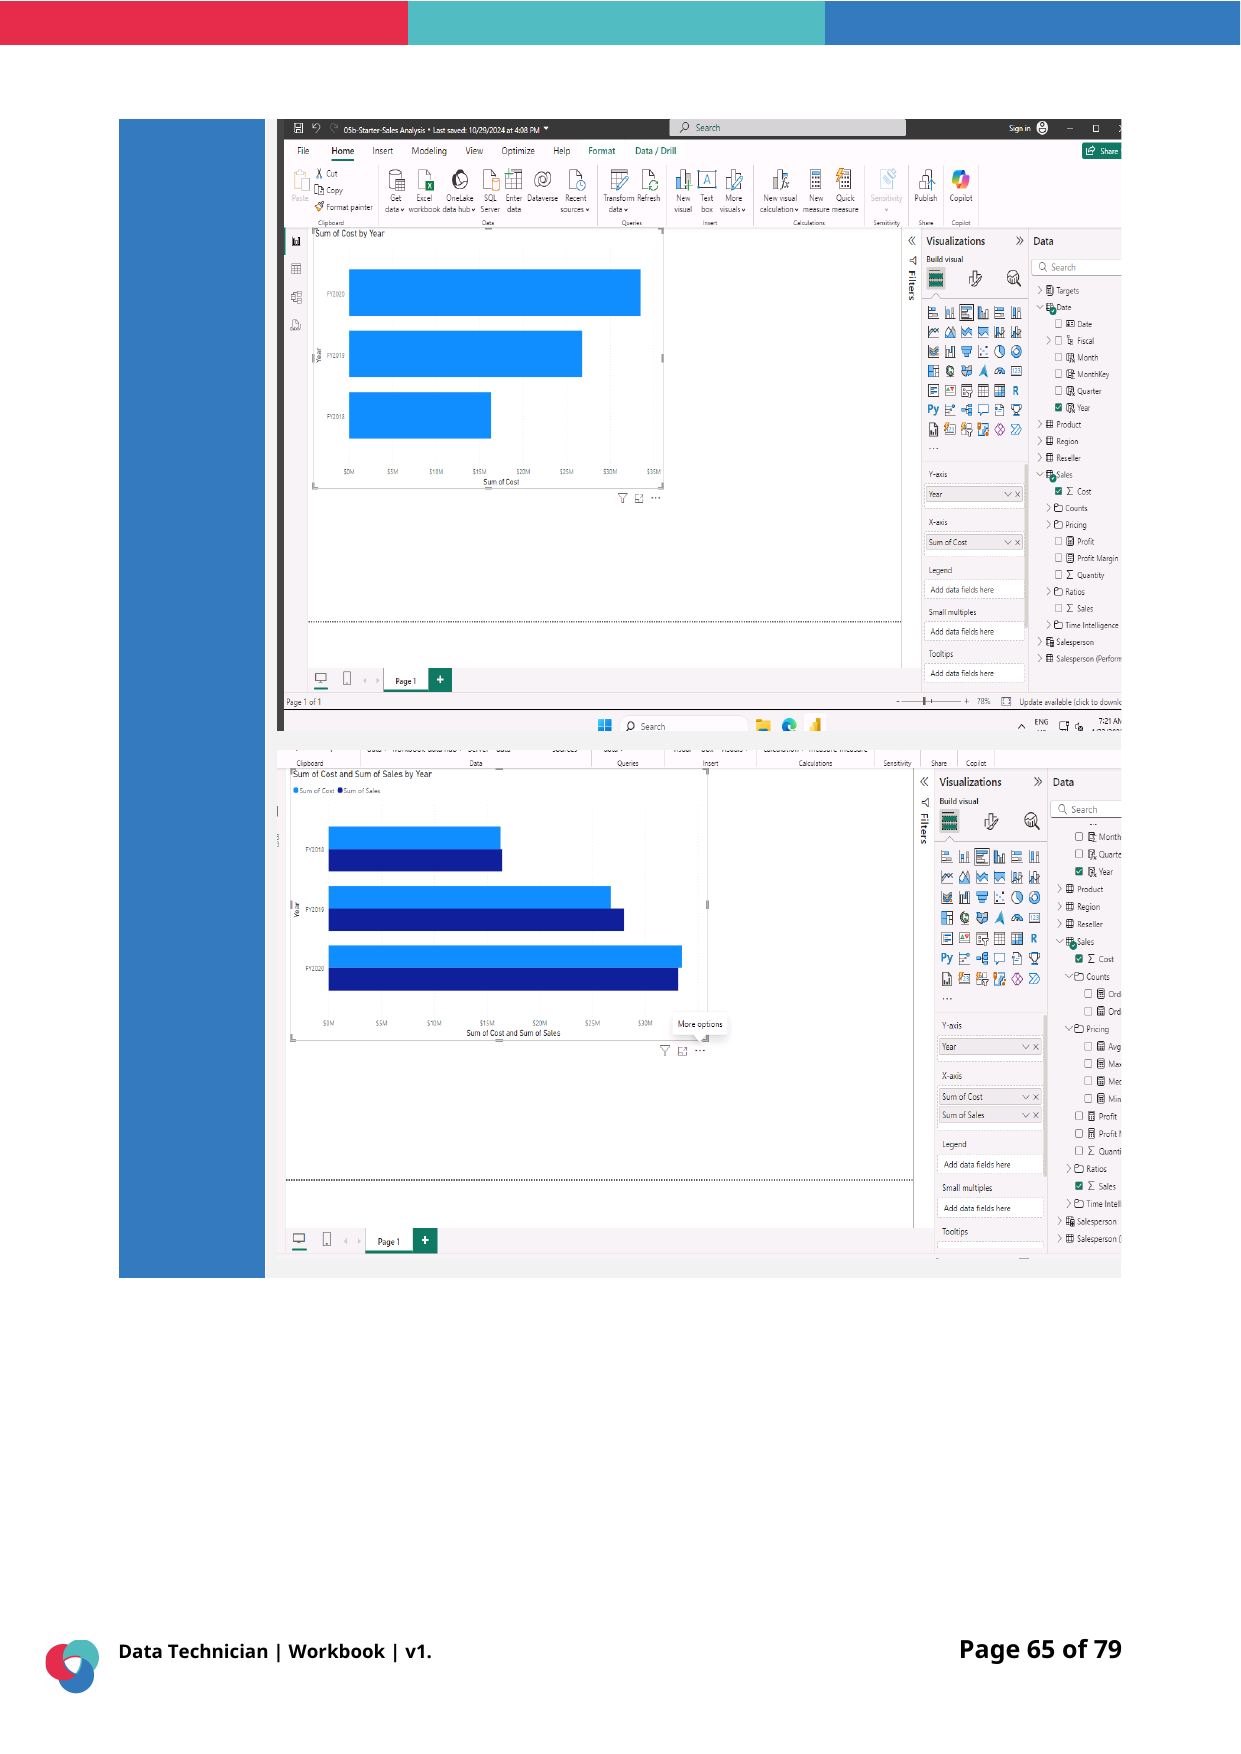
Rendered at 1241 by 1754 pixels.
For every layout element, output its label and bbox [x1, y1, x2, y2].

picture [45, 1640, 100, 1694]
picture [277, 119, 1122, 731]
picture [277, 750, 1122, 1259]
table_header [119, 119, 265, 1278]
table_header [266, 119, 1121, 1278]
